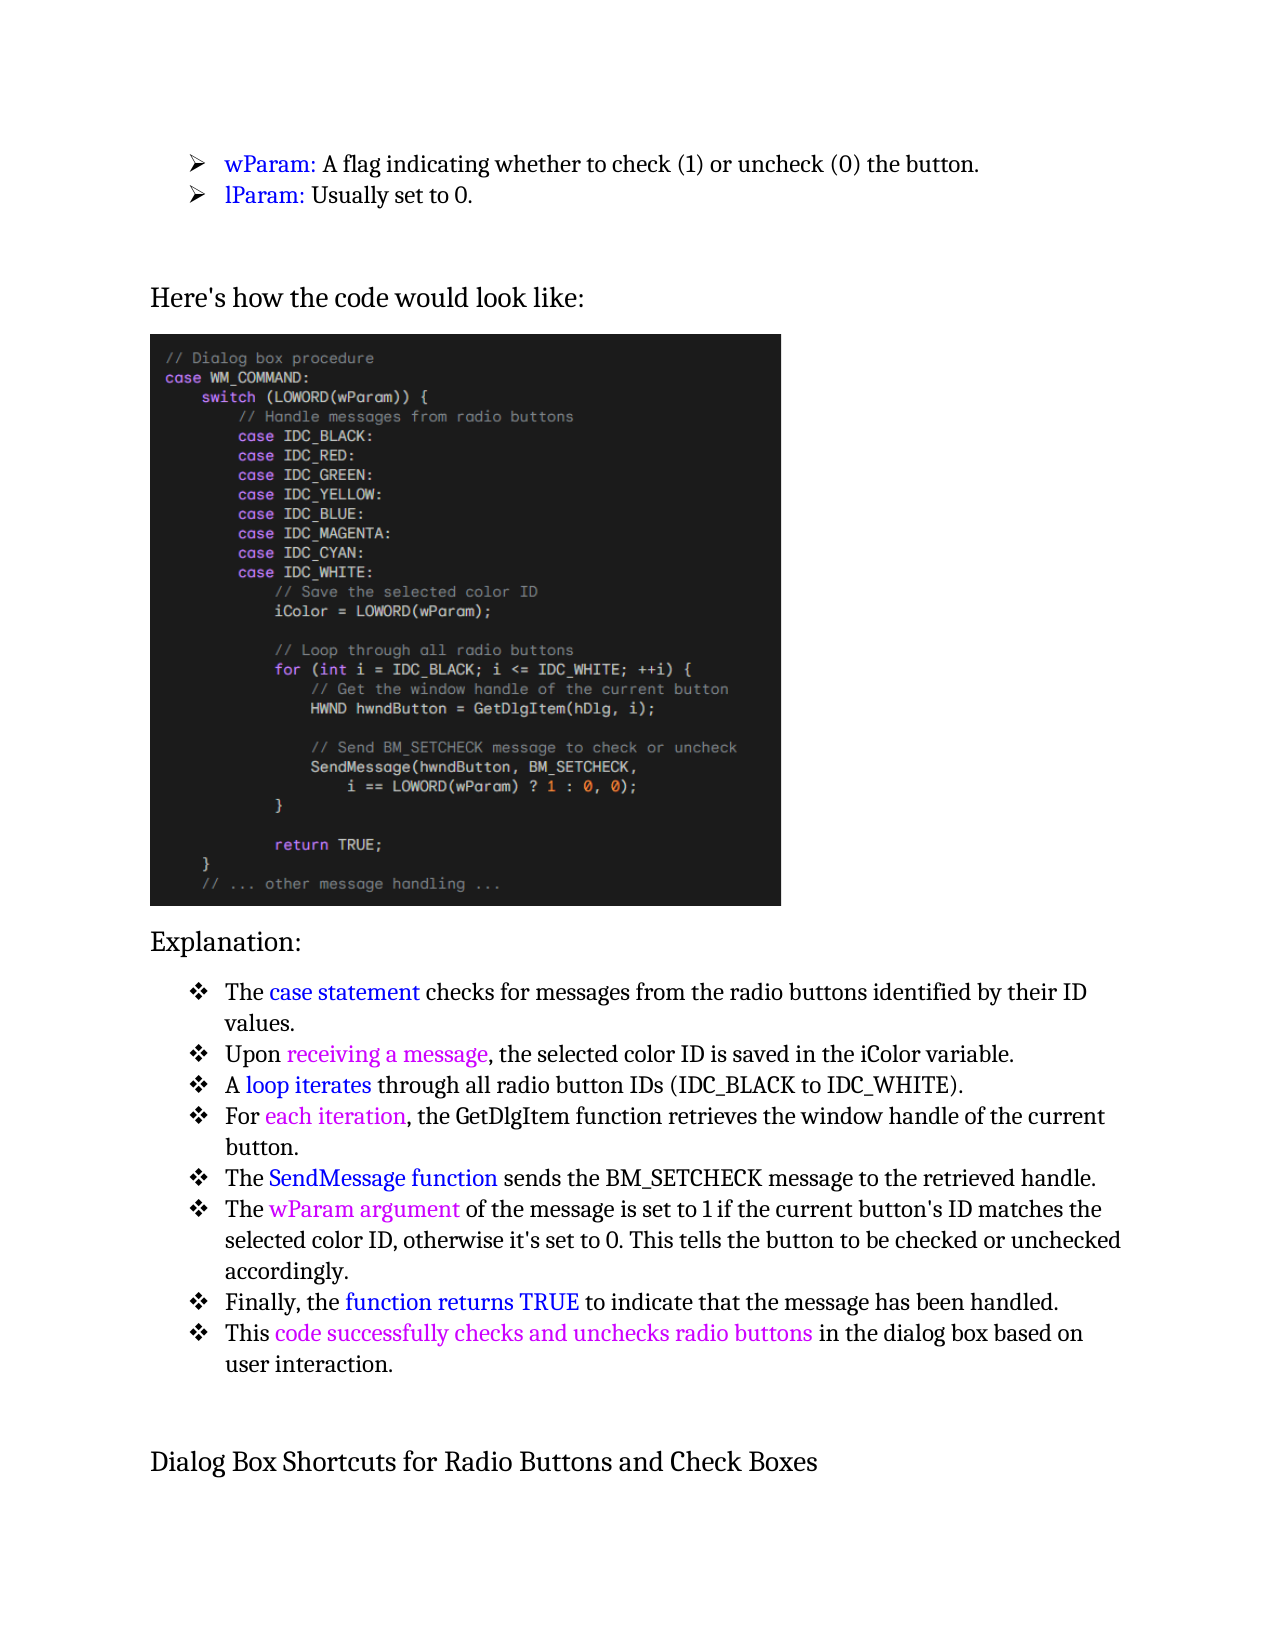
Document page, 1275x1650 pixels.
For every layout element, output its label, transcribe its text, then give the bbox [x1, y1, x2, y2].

text Explanation: [150, 925, 1125, 958]
list The case statement checks for messages from the radio buttons identified by their ID values. [187, 978, 1125, 1037]
list Finally, the function returns TRUE to indicate that the message has been handled. [187, 1288, 1125, 1317]
picture [150, 334, 782, 906]
text Dialog Box Shortcuts for Radio Buttons and Check Boxes [150, 1446, 1125, 1479]
text Here's how the code would look like: [150, 282, 1125, 315]
list lParam: Usually set to 0. [187, 181, 1125, 210]
list The wParam argument of the message is set to 1 if the current button's ID matches the selected color ID, otherwise it's set to 0. This tells the button to be checked or unchecked accordingly. [187, 1195, 1125, 1286]
list This code successfully checks and unchecks radio buttons in the dialog box based on user interaction. [187, 1319, 1125, 1379]
list For each iteration, the GetDlgItem function retrieves the window handle of the current button. [187, 1102, 1125, 1162]
list The SendMessage function sends the BM_SETCHECK message to the retrieved handle. [187, 1164, 1125, 1193]
list Upon receiving a message, the selected color ID is saved in the iColor variable. [187, 1040, 1125, 1068]
list wParam: A flag indicating whether to check (1) or uncheck (0) the button. [187, 150, 1125, 179]
list A loop iterates through all radio button IDs (IDC_BLACK to IDC_WHITE). [187, 1071, 1125, 1099]
